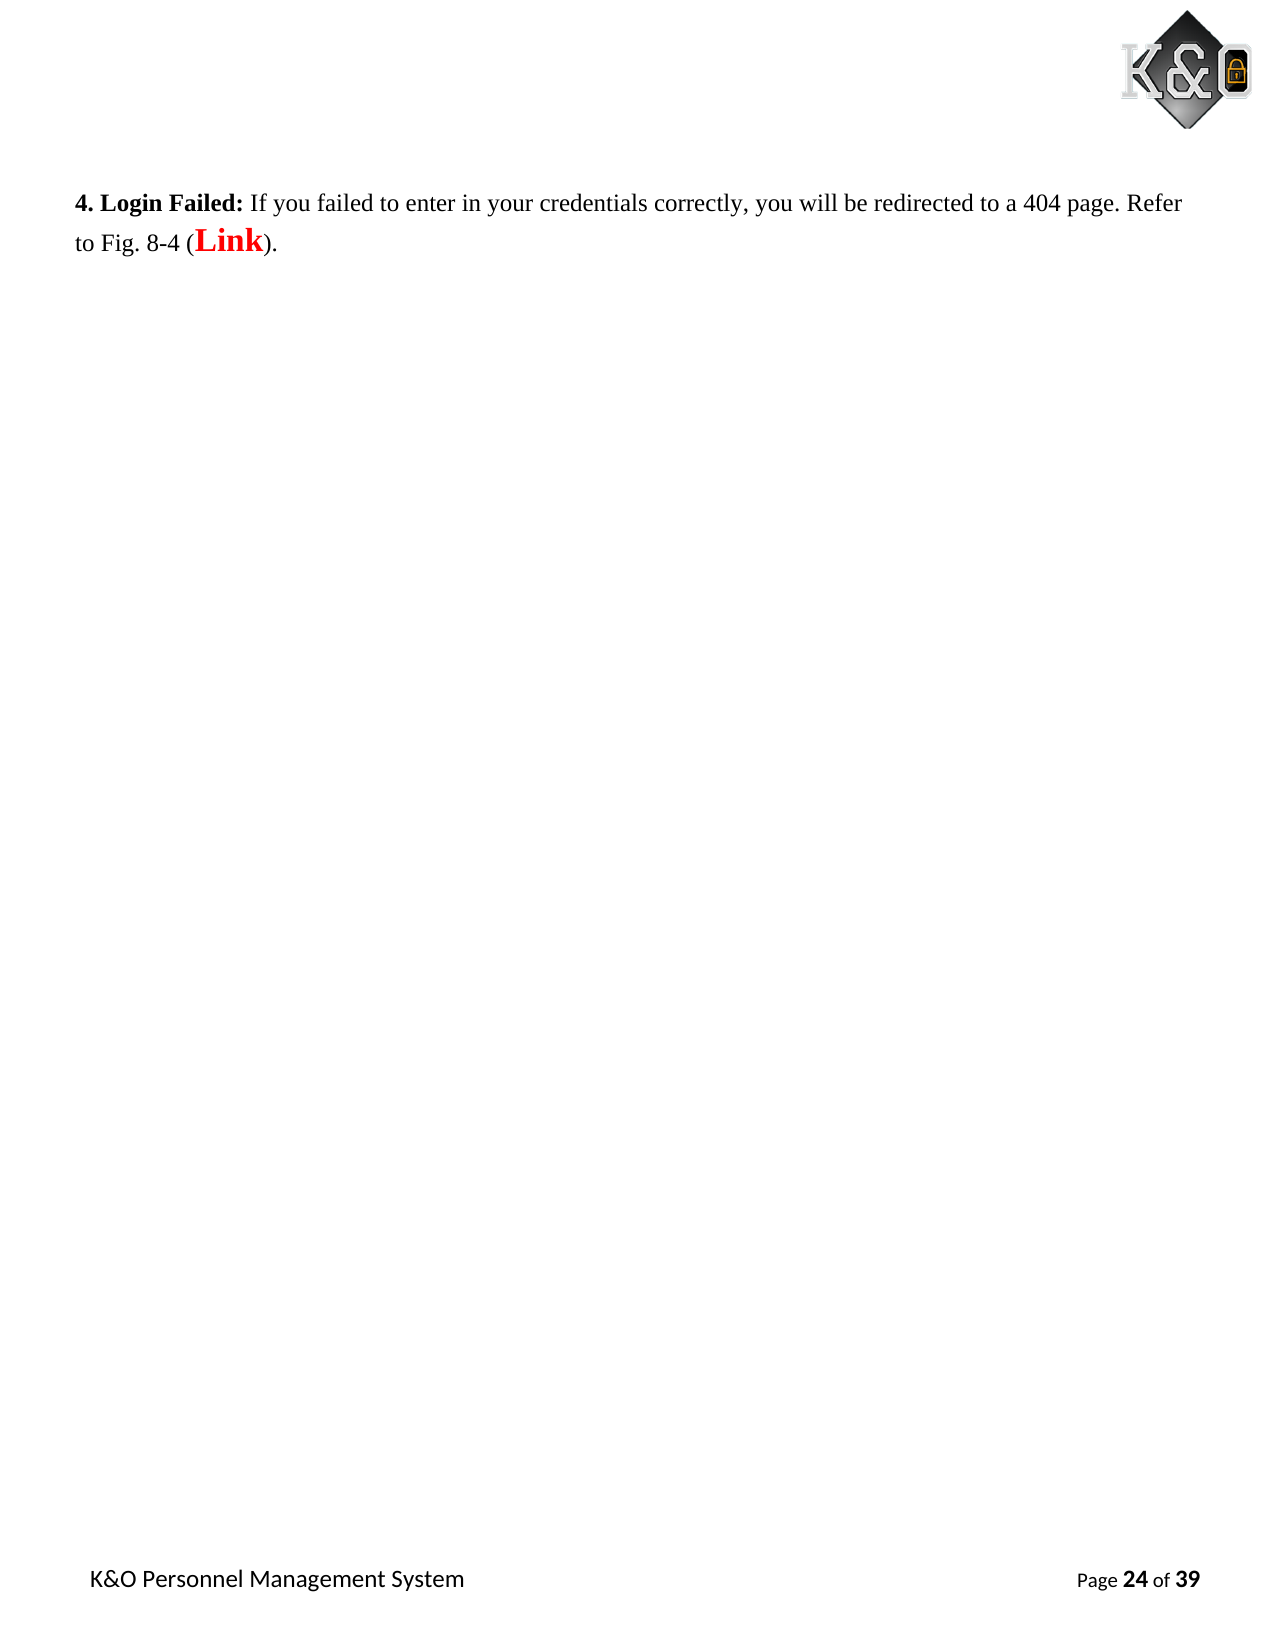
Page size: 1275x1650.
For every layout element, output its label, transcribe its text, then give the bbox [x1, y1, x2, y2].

text 4. Login Failed: If you failed to enter in your credentials correctly, you will be redirected to a 404 page. Refer to Fig. 8-4 (Link). [75, 188, 1200, 259]
picture [1120, 9, 1252, 128]
